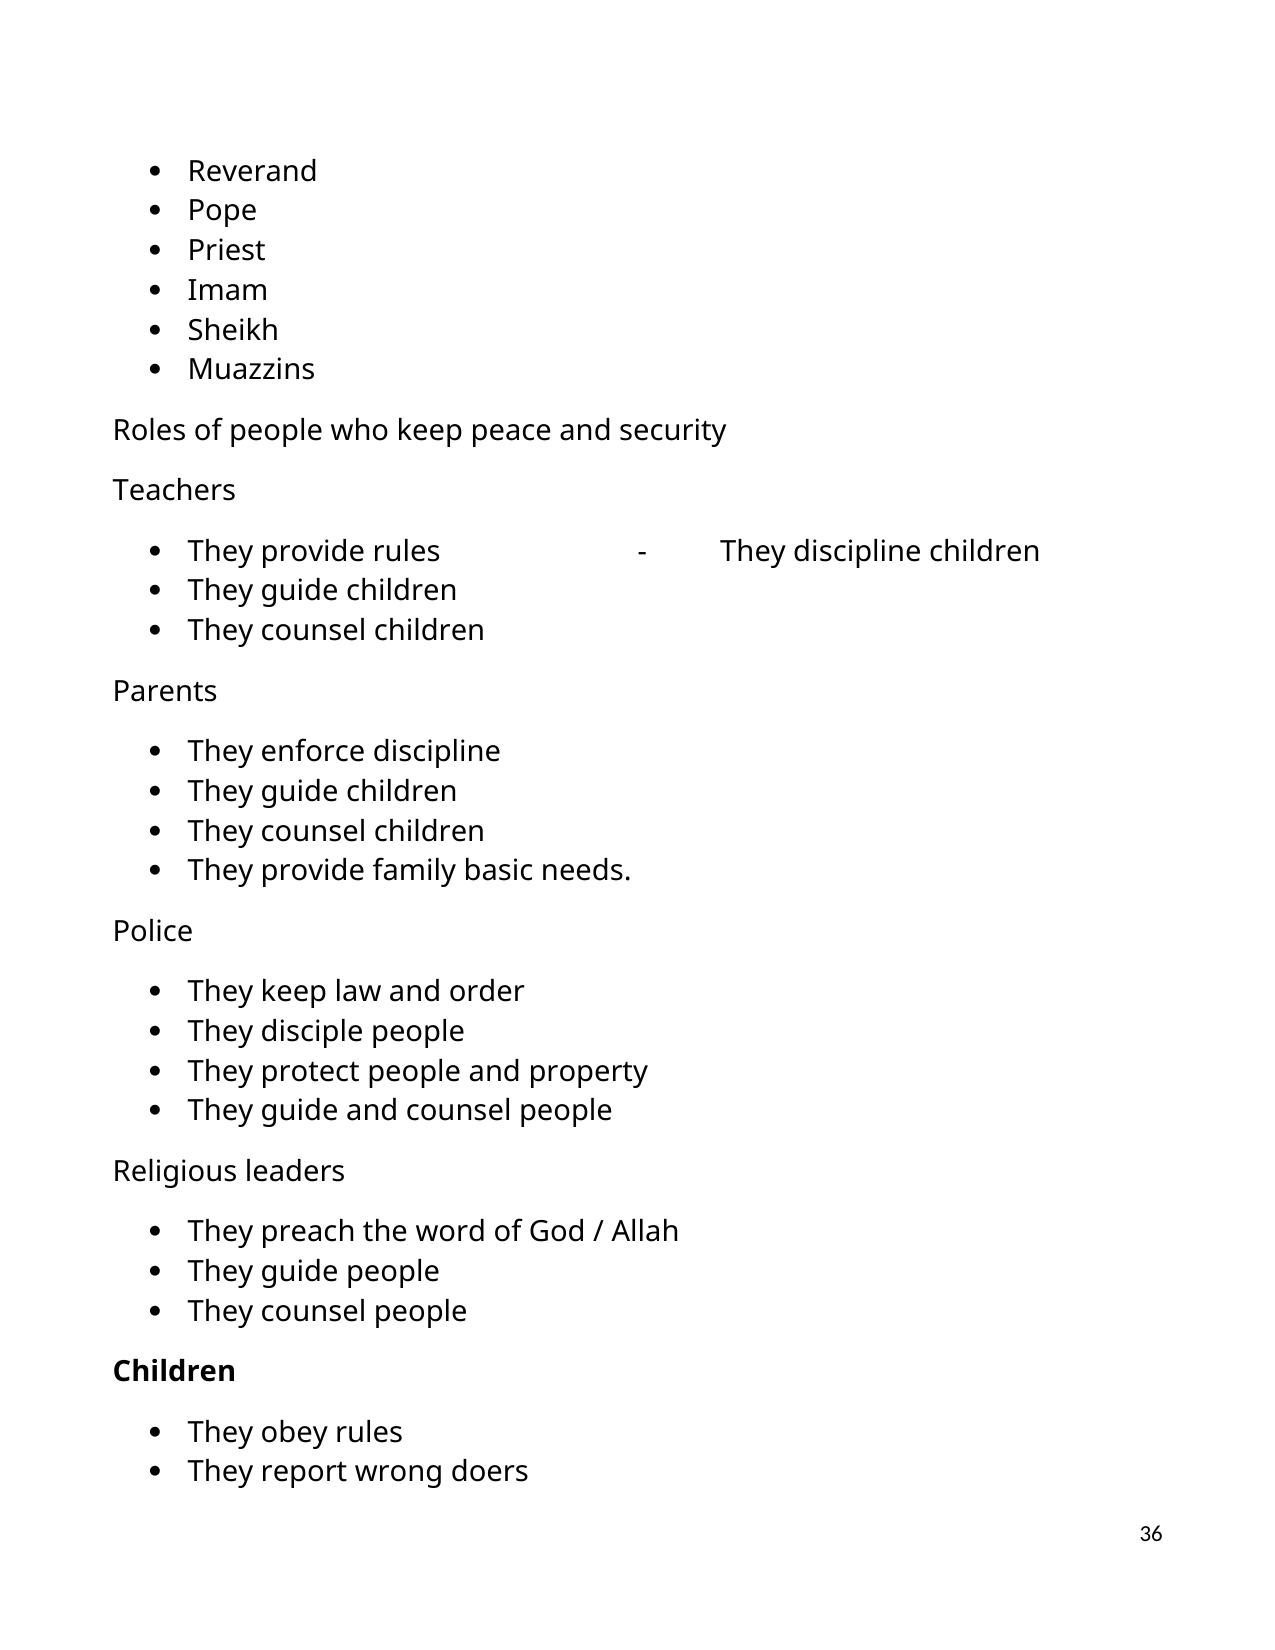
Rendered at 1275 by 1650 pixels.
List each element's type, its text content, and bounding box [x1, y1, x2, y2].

text Police [112, 910, 1162, 950]
list Reverand [150, 150, 1162, 190]
list They counsel children [150, 609, 1162, 649]
list They keep law and order [150, 971, 1162, 1010]
list They guide children [150, 570, 1162, 609]
list They protect people and property [150, 1050, 1162, 1089]
list They obey rules [150, 1411, 1162, 1451]
list They report wrong doers [150, 1451, 1162, 1490]
list They guide people [150, 1250, 1162, 1290]
list They enforce discipline [150, 730, 1162, 770]
list They provide family basic needs. [150, 849, 1162, 889]
list They guide children [150, 770, 1162, 810]
list Pope [150, 190, 1162, 229]
list Imam [150, 269, 1162, 309]
list Priest [150, 229, 1162, 269]
list They guide and counsel people [150, 1089, 1162, 1129]
list They counsel people [150, 1290, 1162, 1330]
list Sheikh [150, 309, 1162, 348]
text Teachers [112, 469, 1162, 509]
text Religious leaders [112, 1150, 1162, 1190]
list They provide rules - They discipline children [150, 530, 1162, 570]
list They counsel children [150, 810, 1162, 849]
text Parents [112, 670, 1162, 709]
list They disciple people [150, 1010, 1162, 1050]
text Roles of people who keep peace and security [112, 409, 1162, 449]
list They preach the word of God / Allah [150, 1211, 1162, 1250]
list Muazzins [150, 348, 1162, 388]
text Children [112, 1351, 1162, 1390]
